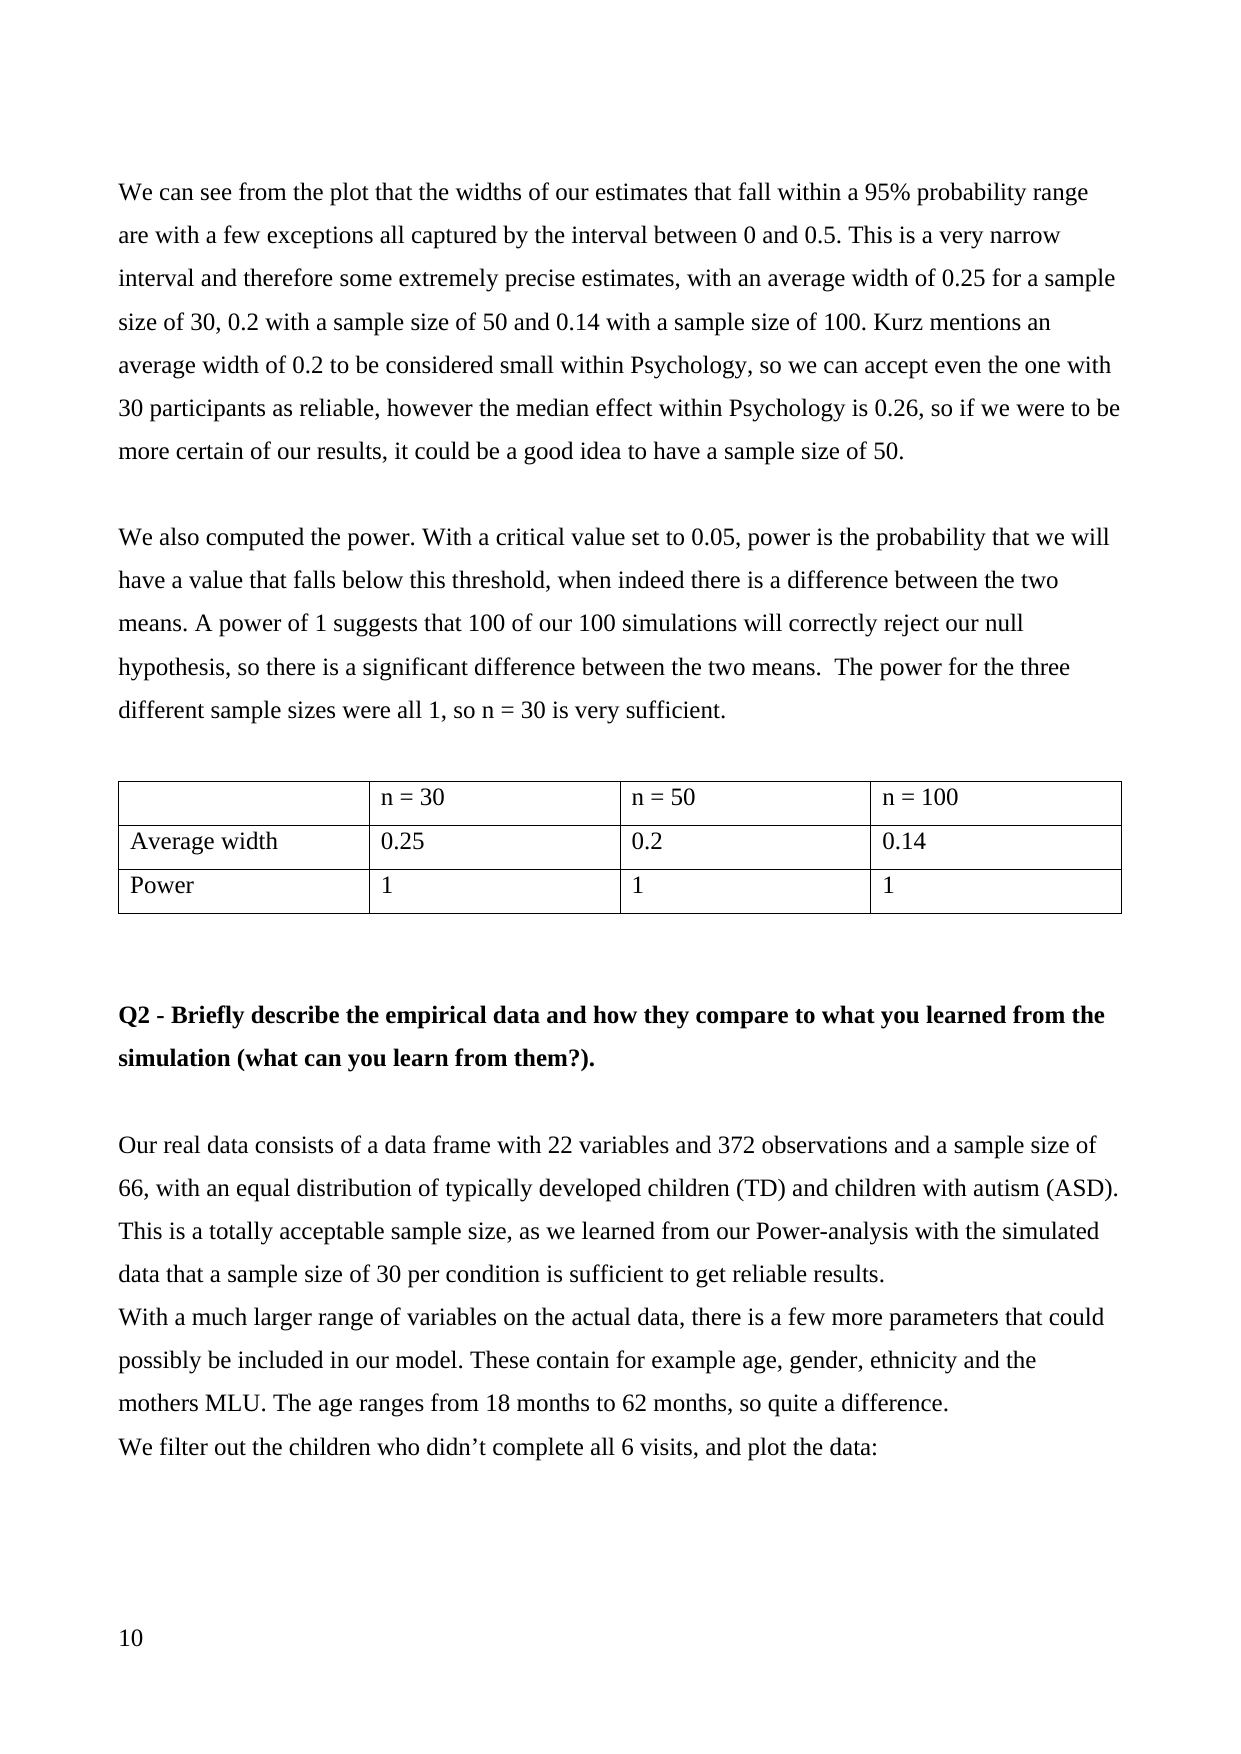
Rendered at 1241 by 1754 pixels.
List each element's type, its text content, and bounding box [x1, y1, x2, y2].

table_cell 0.14 [871, 826, 1121, 869]
table_header n = 100 [871, 782, 1121, 825]
table_header [119, 782, 369, 825]
text Our real data consists of a data frame with 22 variables and 372 observations and a sample size of 66, with an equal distribution of typically developed children (TD) and children with autism (ASD). This is a totally acceptable sample size, as we learned from our Power-analysis with the simulated data that a sample size of 30 per condition is sufficient to get reliable results. [118, 1130, 1122, 1288]
table_cell 1 [871, 870, 1121, 913]
table_cell Power [119, 870, 369, 913]
table_cell 1 [621, 870, 870, 913]
text We can see from the plot that the widths of our estimates that fall within a 95% probability range are with a few exceptions all captured by the interval between 0 and 0.5. This is a very narrow interval and therefore some extremely precise estimates, with an average width of 0.25 for a sample size of 30, 0.2 with a sample size of 50 and 0.14 with a sample size of 100. Kurz mentions an average width of 0.2 to be considered small within Psychology, so we can accept even the one with 30 participants as reliable, however the median effect within Psychology is 0.26, so if we were to be more certain of our results, it could be a good idea to have a sample size of 50. [118, 177, 1122, 465]
table_cell 1 [370, 870, 620, 913]
table_cell 0.2 [621, 826, 870, 869]
table_cell Average width [119, 826, 369, 869]
table_header n = 50 [621, 782, 870, 825]
text We also computed the power. With a critical value set to 0.05, power is the probability that we will have a value that falls below this threshold, when indeed there is a difference between the two means. A power of 1 suggests that 100 of our 100 simulations will correctly reject our null hypothesis, so there is a significant difference between the two means. The power for the three different sample sizes were all 1, so n = 30 is very sufficient. [118, 522, 1122, 723]
text With a much larger range of variables on the actual data, there is a few more parameters that could possibly be included in our model. These contain for example age, gender, ethnicity and the mothers MLU. The age ranges from 18 months to 62 months, so quite a difference. [118, 1302, 1122, 1417]
text We filter out the children who didn’t complete all 6 visits, and plot the data: [118, 1432, 1122, 1460]
table_header n = 30 [370, 782, 620, 825]
text Q2 - Briefly describe the empirical data and how they compare to what you learned from the simulation (what can you learn from them?). [118, 1000, 1122, 1072]
table_cell 0.25 [370, 826, 620, 869]
